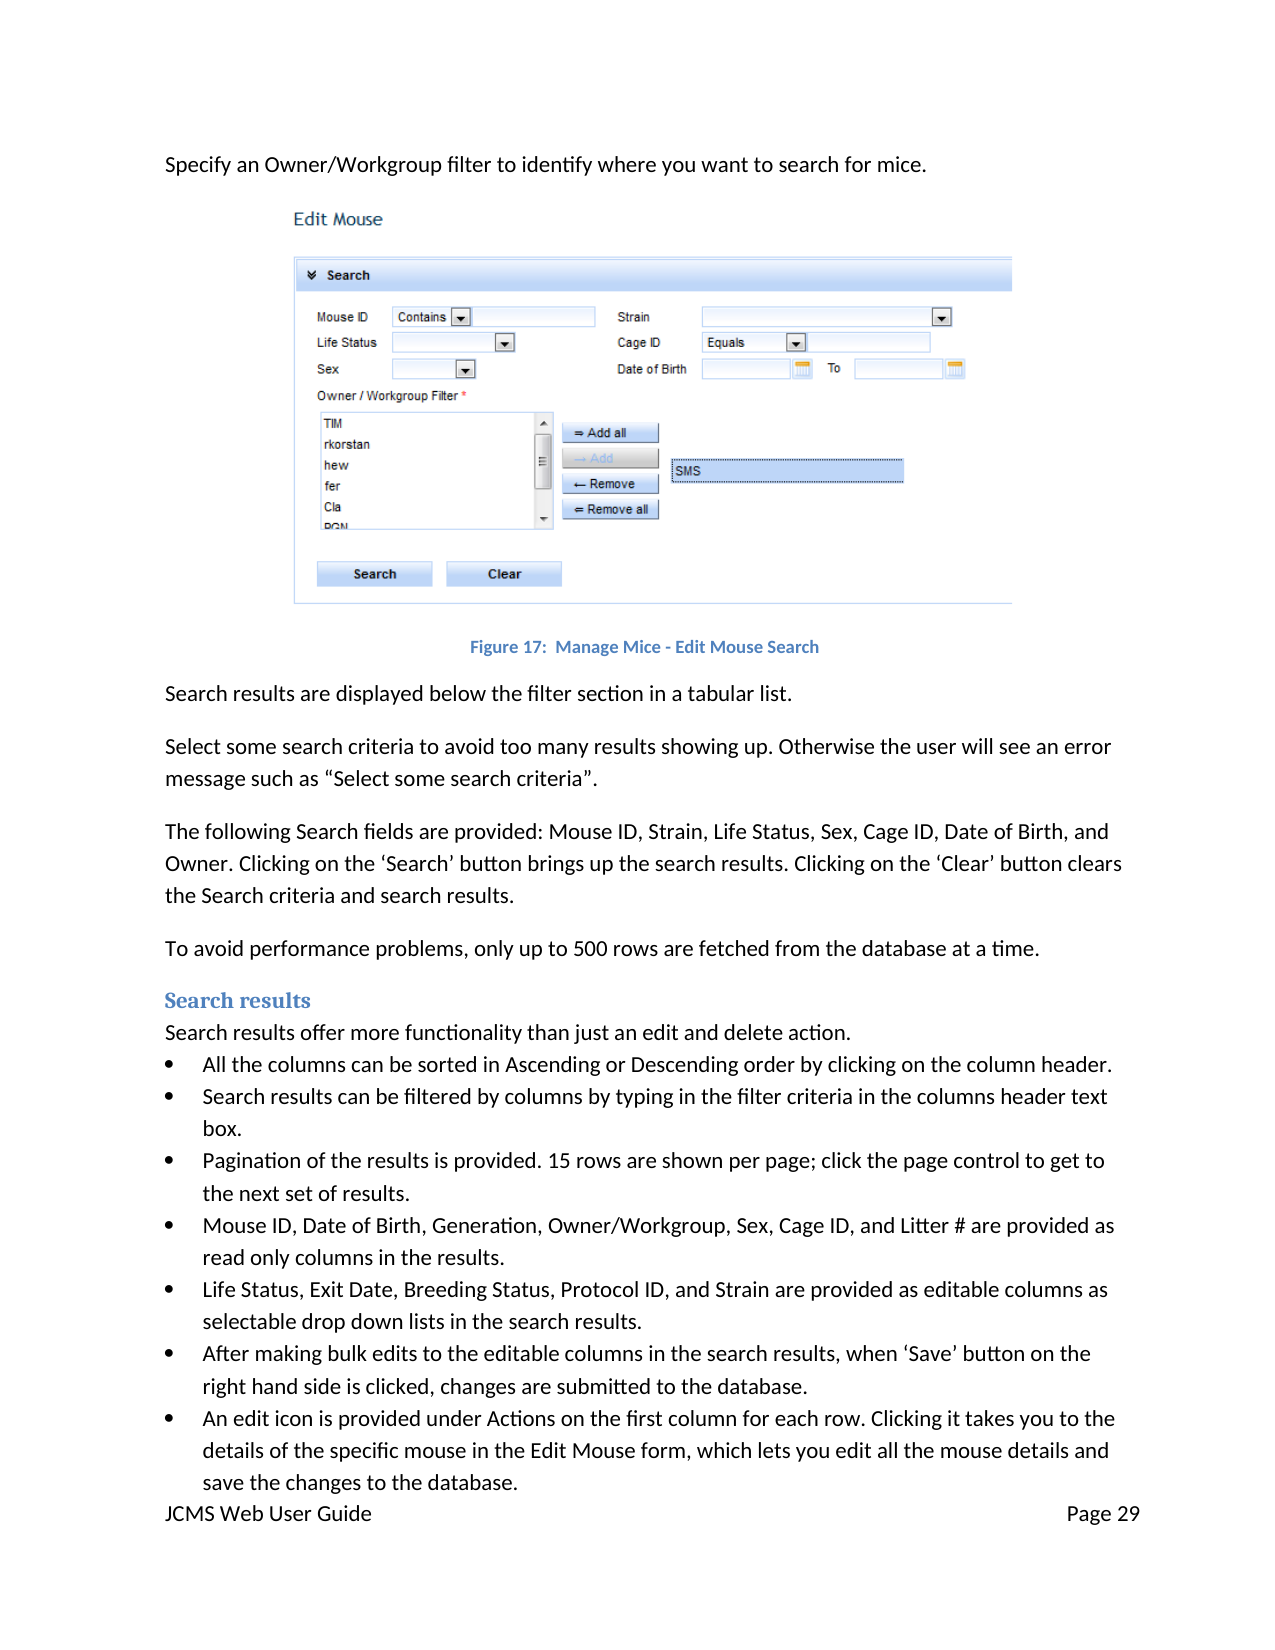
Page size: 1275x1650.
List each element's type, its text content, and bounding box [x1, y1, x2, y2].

list Mouse ID, Date of Birth, Generation, Owner/Workgroup, Sex, Cage ID, and Litter # are provided as read only columns in the results. [165, 1211, 1125, 1271]
text The following Search fields are provided: Mouse ID, Strain, Life Status, Sex, Cage ID, Date of Birth, and Owner. Clicking on the ‘Search’ button brings up the search results. Clicking on the ‘Clear’ button clears the Search criteria and search results. [165, 817, 1125, 909]
list All the columns can be sorted in Ascending or Descending order by clicking on the column header. [165, 1050, 1125, 1078]
text Search results are displayed below the filter section in a tabular list. [165, 679, 1125, 707]
text To avoid performance problems, only up to 500 rows are fetched from the database at a time. [165, 934, 1125, 962]
text Specify an Owner/Workgroup filter to identify where you want to search for mice. [165, 150, 1125, 178]
text Select some search criteria to avoid too many results showing up. Otherwise the user will see an error message such as “Select some search criteria”. [165, 732, 1125, 792]
picture [277, 203, 1013, 611]
list Life Status, Exit Date, Breeding Status, Protocol ID, and Strain are provided as editable columns as selectable drop down lists in the search results. [165, 1275, 1125, 1335]
text Figure 17: Manage Mice - Edit Mouse Search [165, 635, 1125, 658]
text Search results offer more functionality than just an edit and delete action. [165, 1018, 1125, 1046]
subtitle Search results [165, 987, 1125, 1014]
list After making bulk edits to the editable columns in the search results, when ‘Save’ button on the right hand side is clicked, changes are submitted to the database. [165, 1339, 1125, 1400]
list Search results can be filtered by columns by typing in the filter criteria in the columns header text box. [165, 1082, 1125, 1142]
list Pagination of the results is provided. 15 rows are shown per page; click the page control to get to the next set of results. [165, 1146, 1125, 1207]
list An edit icon is provided under Actions on the first column for each row. Clicking it takes you to the details of the specific mouse in the Edit Mouse form, which lets you edit all the mouse details and save the changes to the database. [165, 1404, 1125, 1496]
